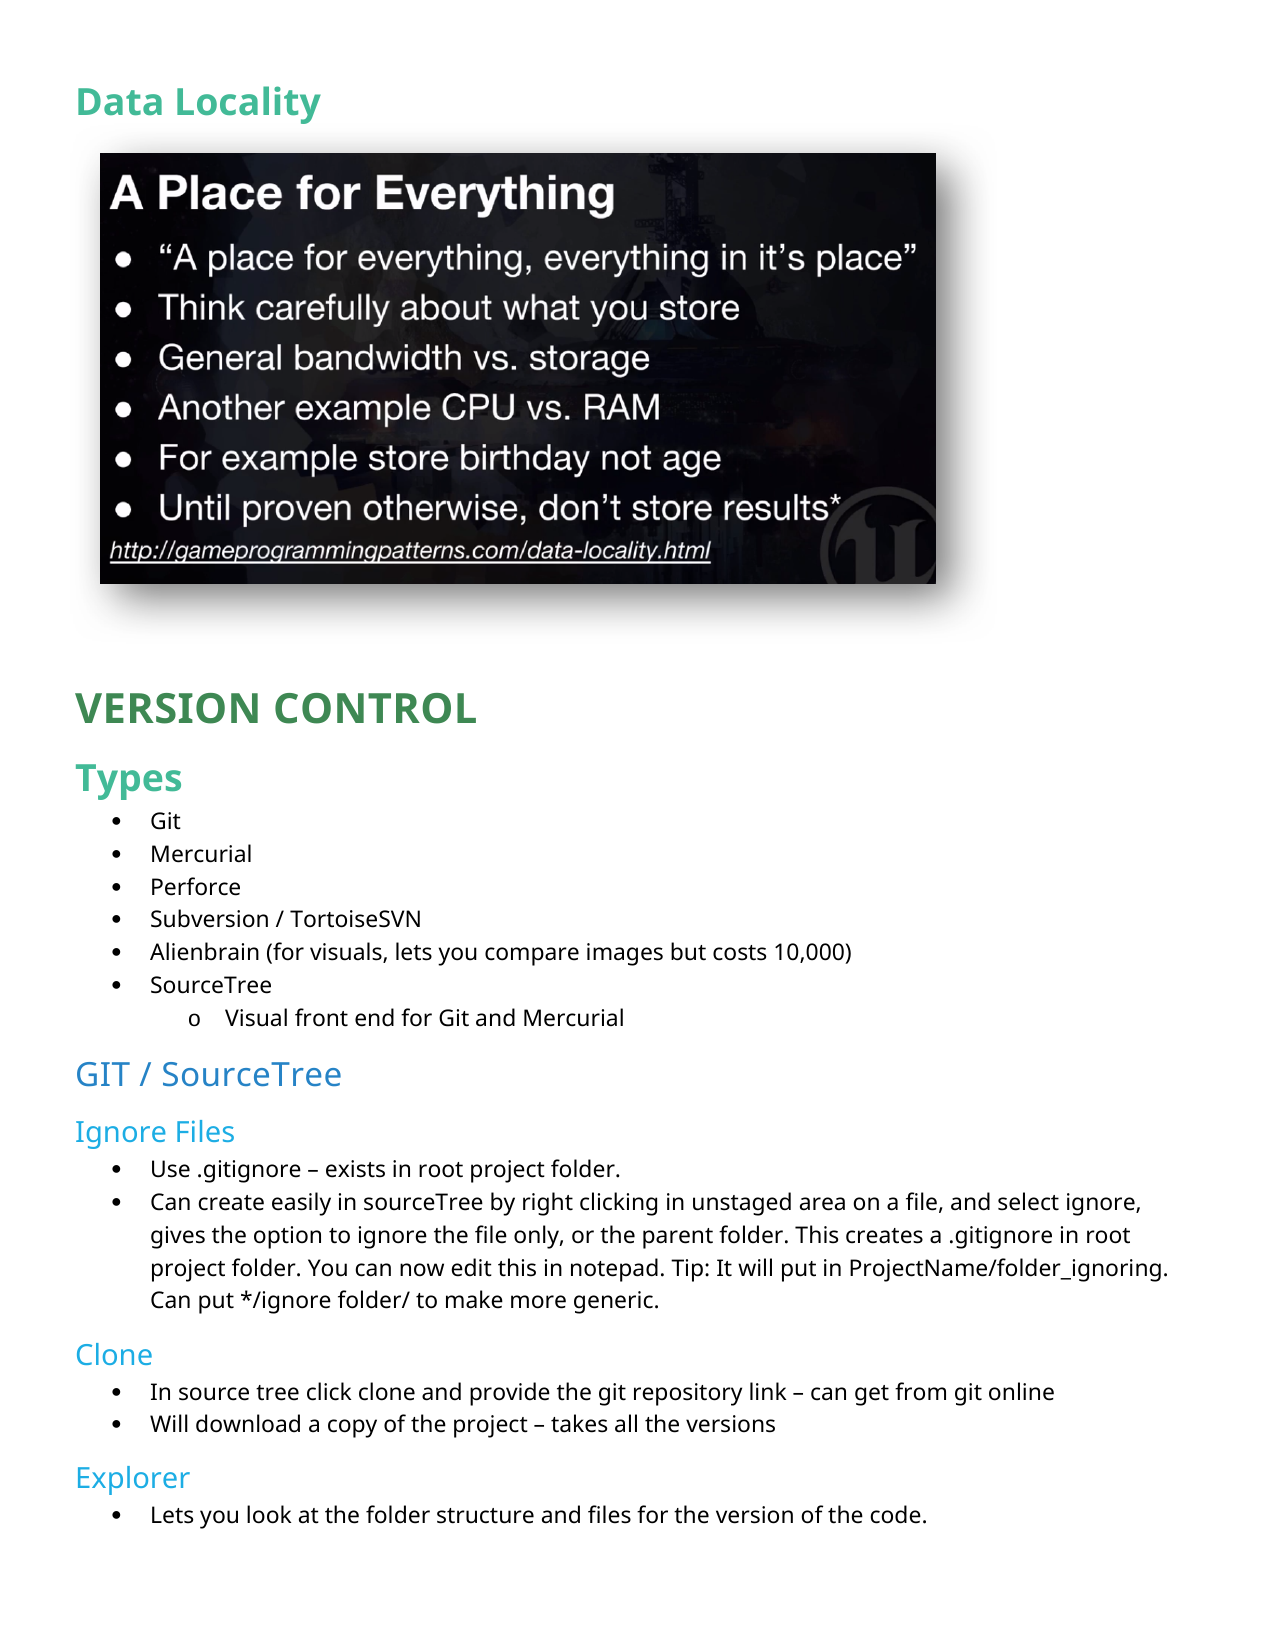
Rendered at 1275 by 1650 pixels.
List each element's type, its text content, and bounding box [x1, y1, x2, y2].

list Visual front end for Git and Mercurial [187, 1002, 1200, 1033]
subtitle Types [75, 751, 1200, 802]
subtitle GIT / SourceTree [75, 1051, 1200, 1097]
picture [100, 153, 936, 584]
list Alienbrain (for visuals, lets you compare images but costs 10,000) [112, 936, 1200, 967]
list Perforce [112, 870, 1200, 902]
list Will download a copy of the project – takes all the versions [112, 1408, 1200, 1439]
list Use .gitignore – exists in root project folder. [112, 1153, 1200, 1184]
list Git [112, 805, 1200, 836]
list Can create easily in sourceTree by right clicking in unstaged area on a file, and select ignore, gives the option to ignore the file only, or the parent folder. This creates a .gitignore in root project folder. You can now edit this in notepad. Tip: It will put in ProjectName/folder_ignoring. Can put */ignore folder/ to make more generic. [112, 1186, 1200, 1316]
subtitle Data Locality [75, 75, 1200, 126]
list Subversion / TortoiseSVN [112, 903, 1200, 934]
list Lets you look at the folder structure and files for the version of the code. [112, 1499, 1200, 1531]
subtitle Explorer [75, 1458, 1200, 1497]
subtitle VERSION CONTROL [75, 679, 1200, 736]
list SourceTree [112, 969, 1200, 1000]
subtitle Ignore Files [75, 1111, 1200, 1151]
list In source tree click clone and provide the git repository link – can get from git online [112, 1375, 1200, 1407]
list Mercurial [112, 838, 1200, 869]
subtitle Clone [75, 1334, 1200, 1373]
